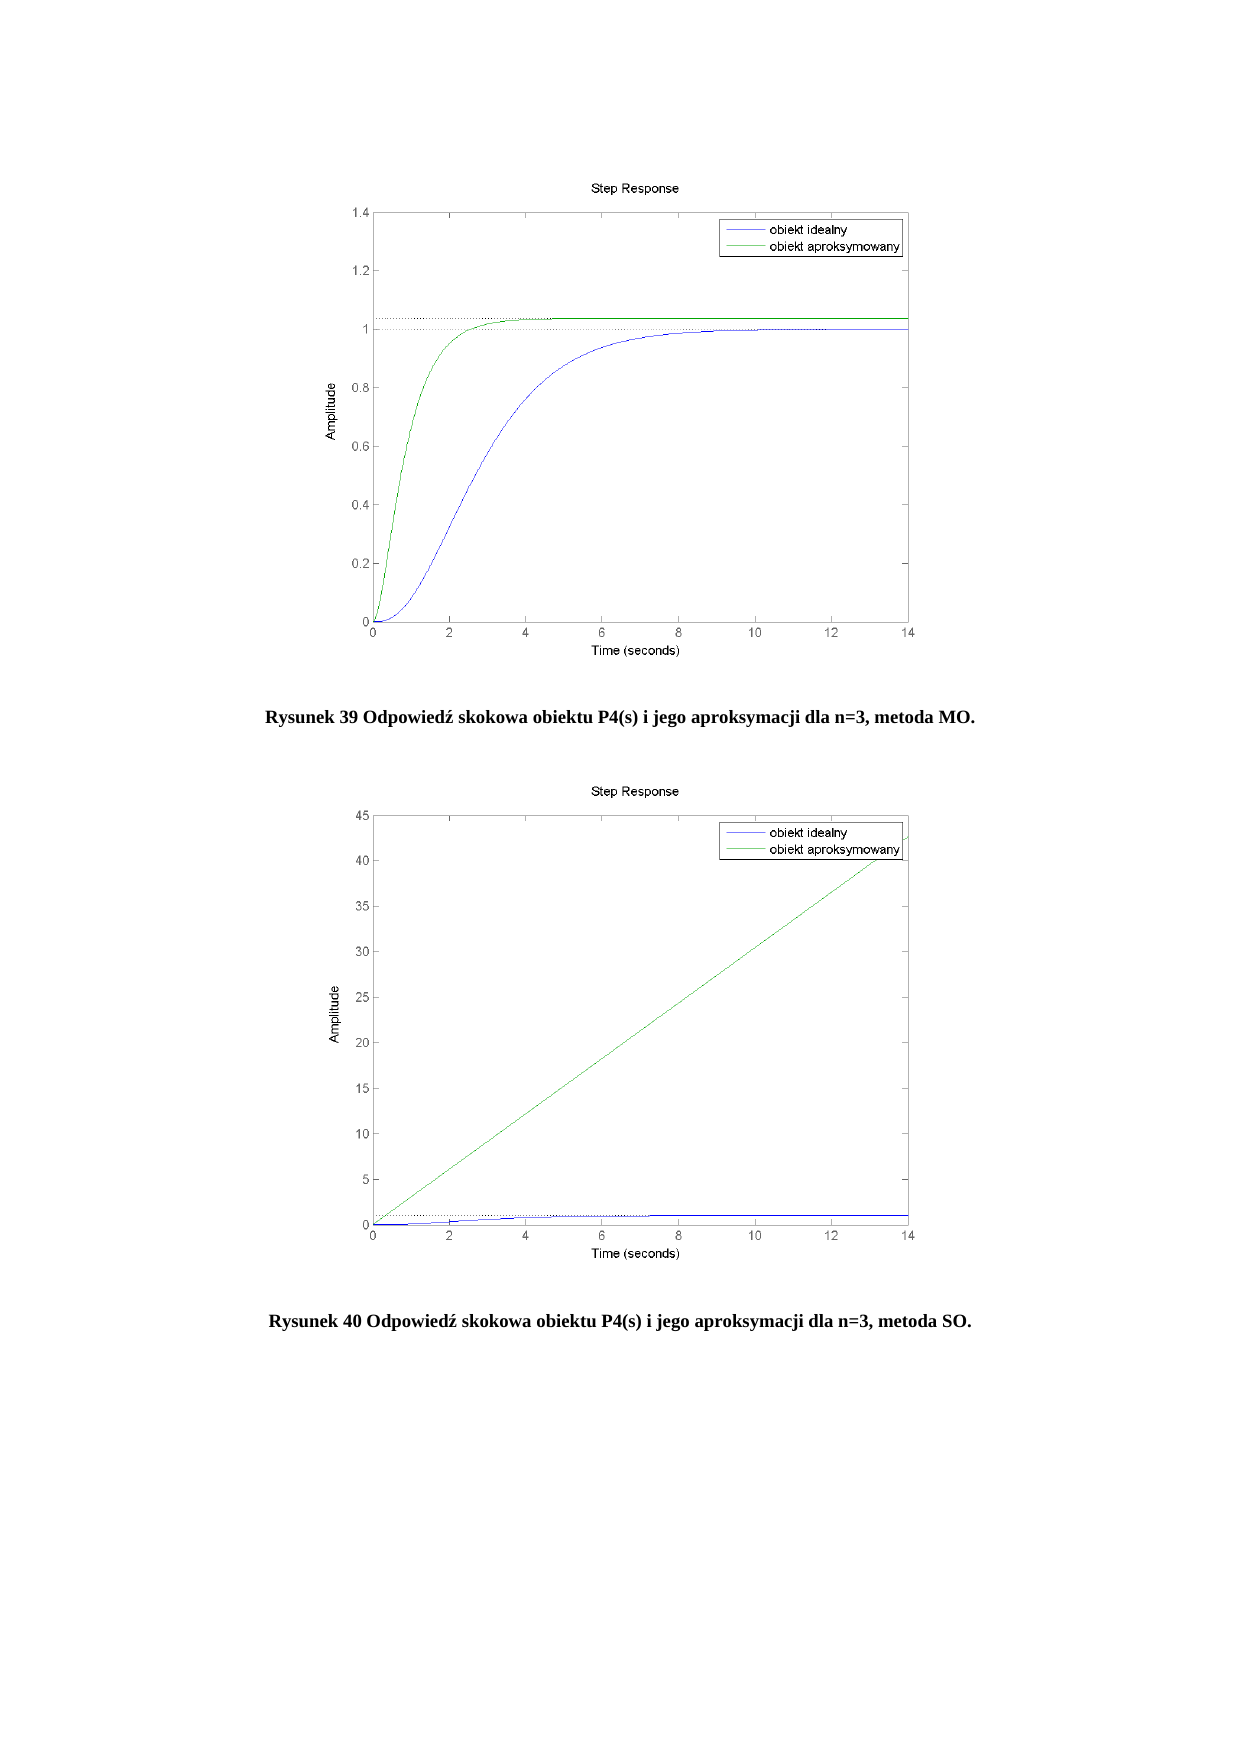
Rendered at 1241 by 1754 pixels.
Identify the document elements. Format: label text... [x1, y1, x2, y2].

text Rysunek 39 Odpowiedź skokowa obiektu P4(s) i jego aproksymacji dla n=3, metoda MO. [148, 706, 1093, 728]
text Rysunek 40 Odpowiedź skokowa obiektu P4(s) i jego aproksymacji dla n=3, metoda SO. [148, 1309, 1093, 1331]
picture [265, 751, 975, 1283]
picture [265, 147, 975, 680]
